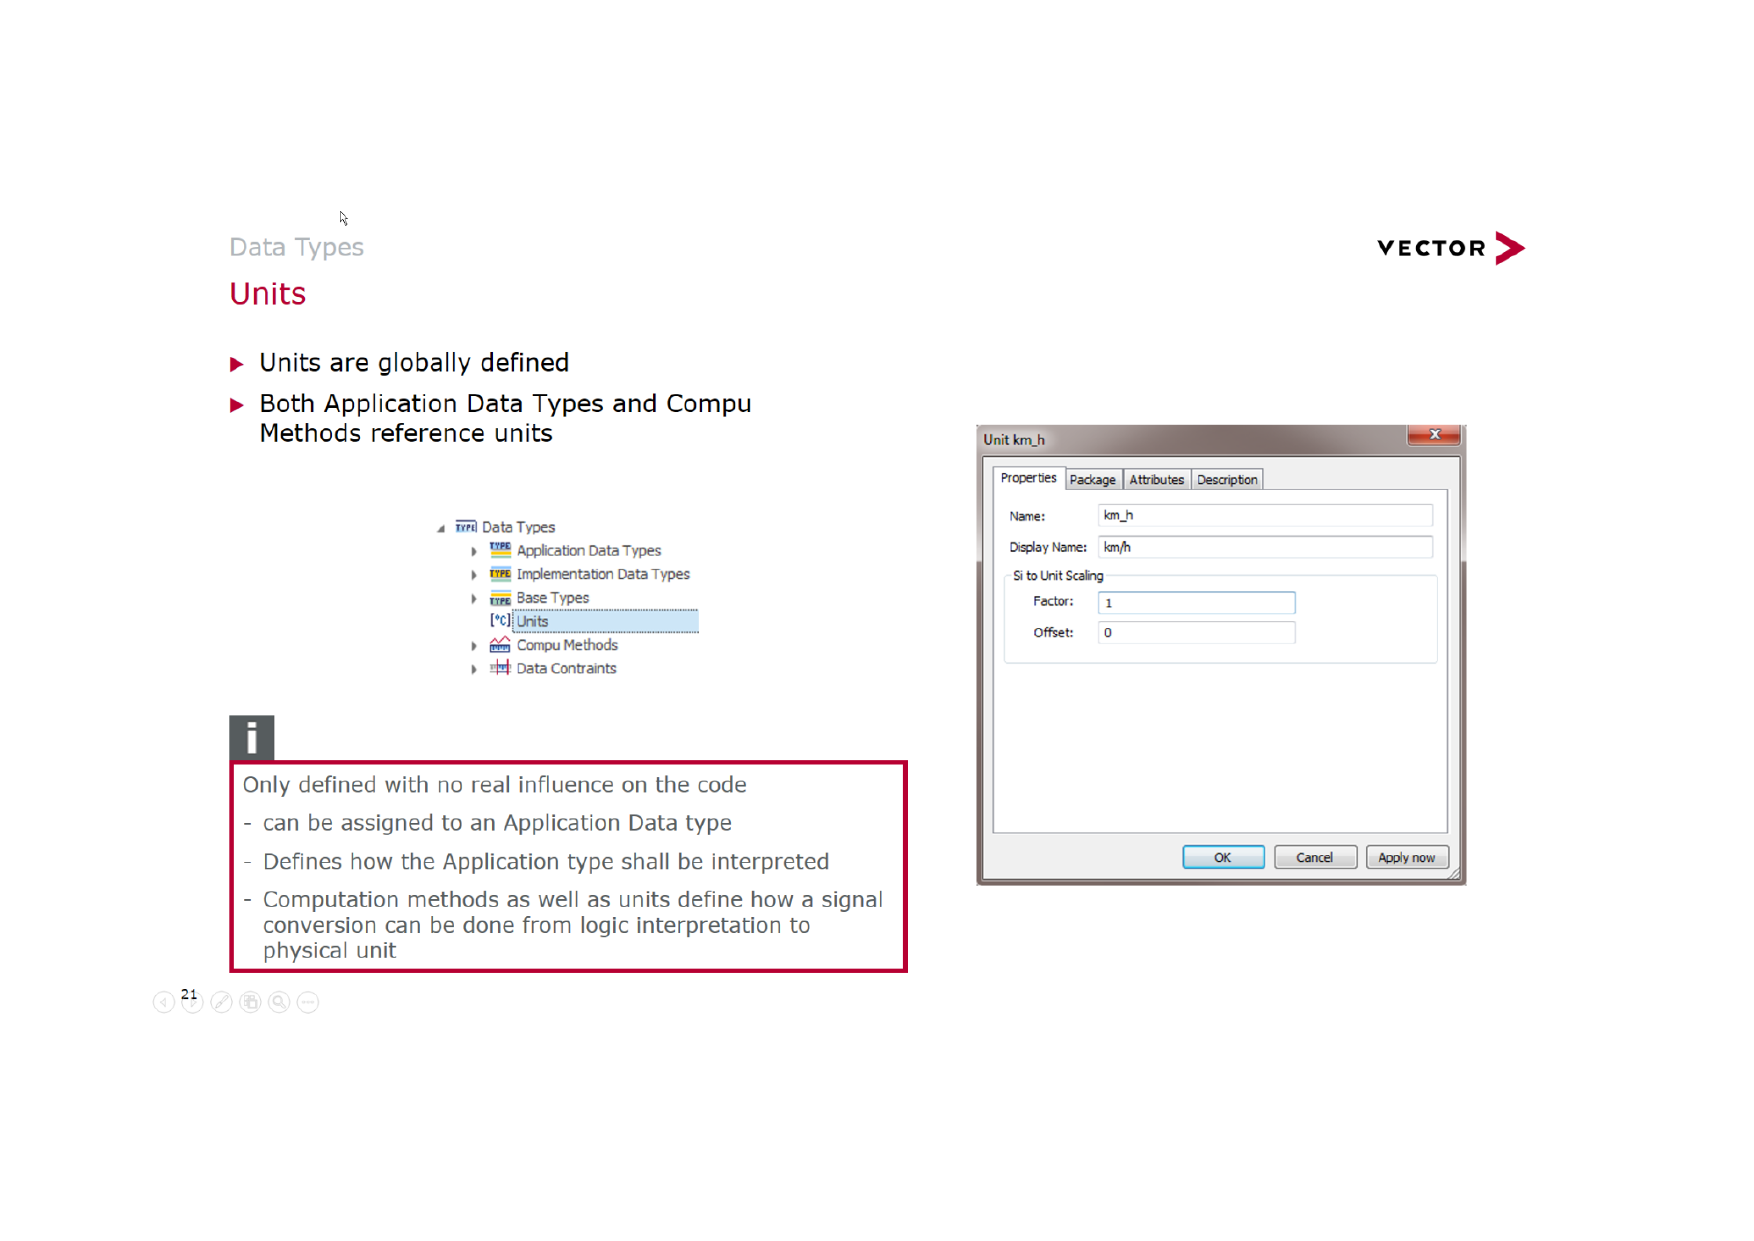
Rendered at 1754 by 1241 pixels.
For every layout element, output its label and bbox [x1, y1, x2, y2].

picture [150, 197, 1604, 1016]
